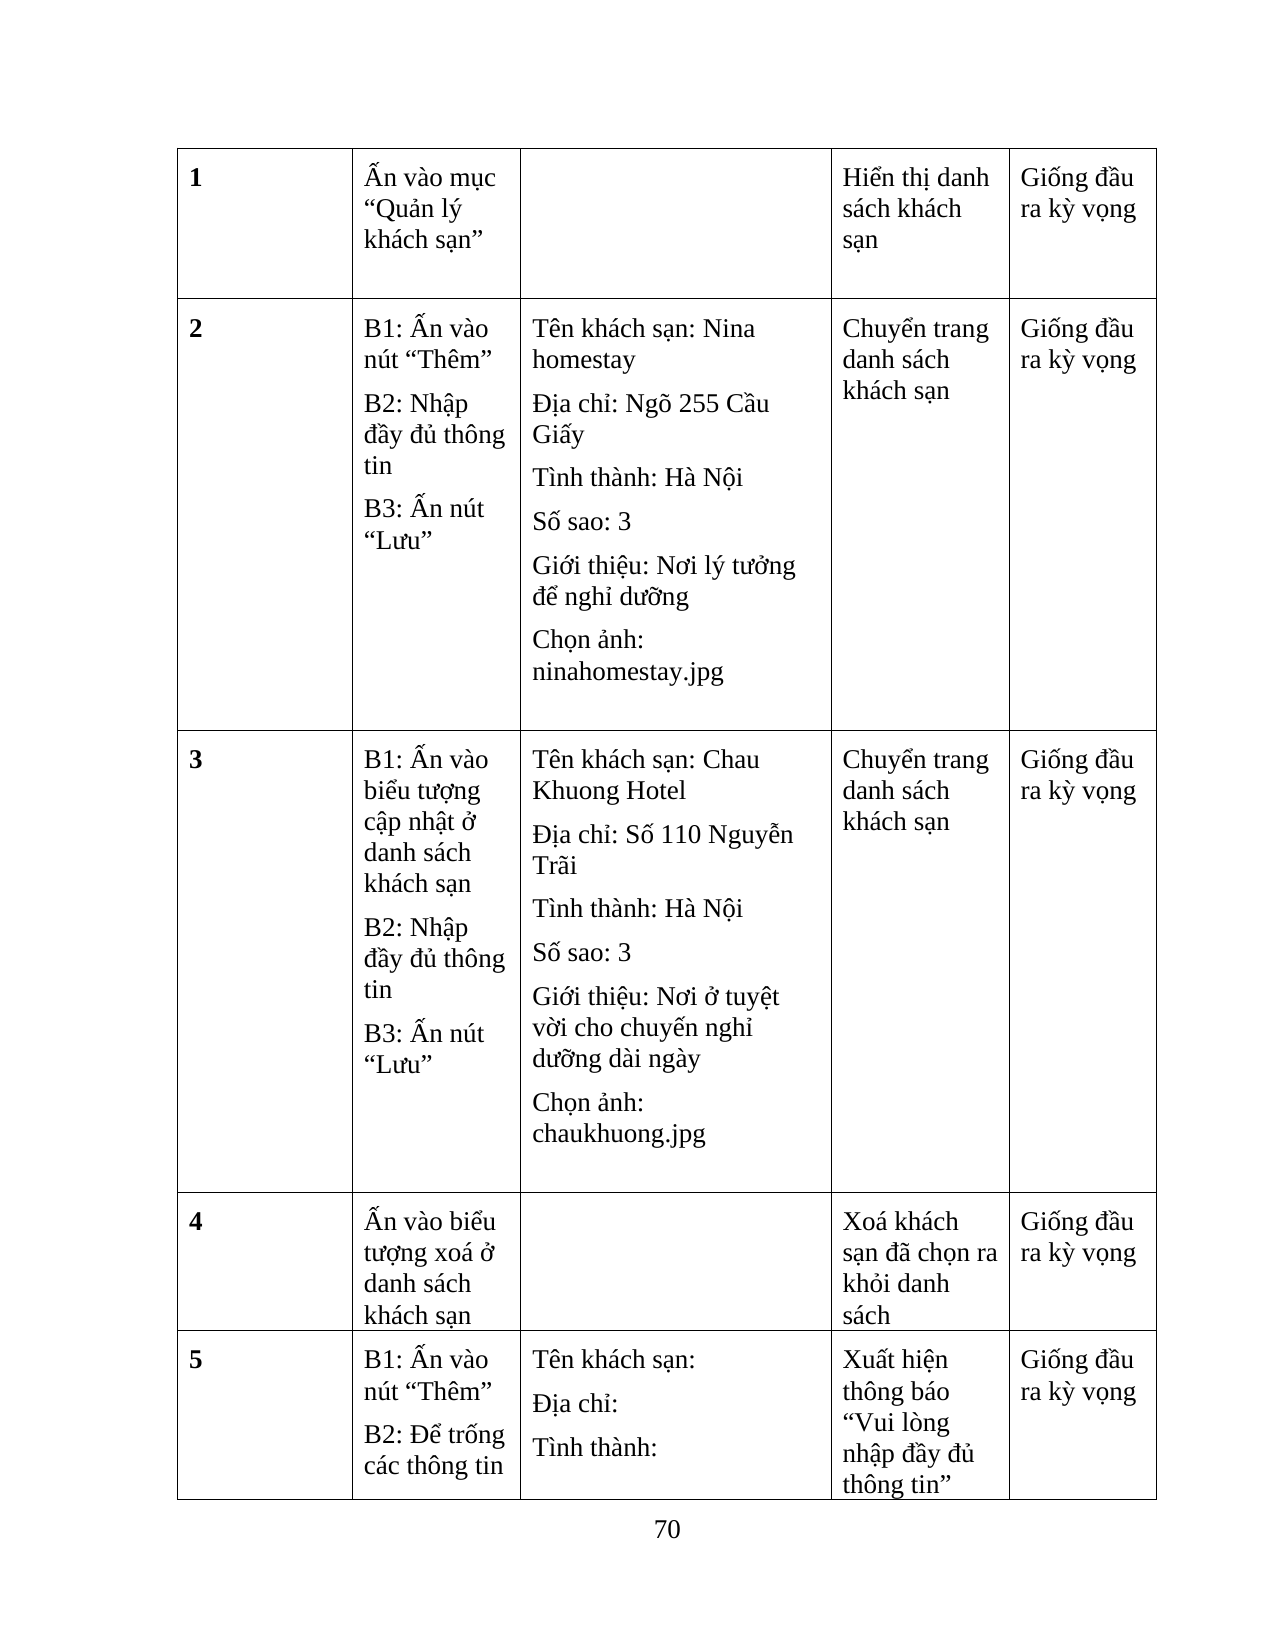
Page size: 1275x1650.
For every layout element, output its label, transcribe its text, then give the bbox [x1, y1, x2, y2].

table_cell 1 [178, 149, 352, 298]
table_cell Tên khách sạn: Nina homestay Địa chỉ: Ngõ 255 Cầu Giấy Tình thành: Hà Nội Số sao: 3 Giới thiệu: Nơi lý tưởng để nghỉ dưỡng Chọn ảnh: ninahomestay.jpg [521, 299, 831, 729]
table_cell [521, 149, 831, 298]
table_cell 3 [178, 731, 352, 1192]
table_cell Ấn vào biểu tượng xoá ở danh sách khách sạn [353, 1193, 520, 1330]
table_cell Giống đầu ra kỳ vọng [1010, 731, 1156, 1192]
table_cell B1: Ấn vào biểu tượng cập nhật ở danh sách khách sạn B2: Nhập đầy đủ thông tin B3: Ấn nút “Lưu” [353, 731, 520, 1192]
table_cell Tên khách sạn: Chau Khuong Hotel Địa chỉ: Số 110 Nguyễn Trãi Tình thành: Hà Nội Số sao: 3 Giới thiệu: Nơi ở tuyệt vời cho chuyến nghỉ dưỡng dài ngày Chọn ảnh: chaukhuong.jpg [521, 731, 831, 1192]
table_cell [1010, 1331, 1156, 1499]
table_cell 4 [178, 1193, 352, 1330]
table_cell Chuyển trang danh sách khách sạn [832, 731, 1009, 1192]
table_cell 5 [178, 1331, 352, 1499]
table_cell Chuyển trang danh sách khách sạn [832, 299, 1009, 729]
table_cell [353, 1331, 520, 1499]
table_cell Giống đầu ra kỳ vọng [1010, 149, 1156, 298]
table_cell Ấn vào mục “Quản lý khách sạn” [353, 149, 520, 298]
table_cell Giống đầu ra kỳ vọng [1010, 299, 1156, 729]
table_cell Hiển thị danh sách khách sạn [832, 149, 1009, 298]
table_cell Xoá khách sạn đã chọn ra khỏi danh sách [832, 1193, 1009, 1330]
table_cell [521, 1331, 831, 1499]
table_cell [521, 1193, 831, 1330]
table_cell B1: Ấn vào nút “Thêm” B2: Nhập đầy đủ thông tin B3: Ấn nút “Lưu” [353, 299, 520, 729]
table_cell Giống đầu ra kỳ vọng [1010, 1193, 1156, 1330]
table_cell 2 [178, 299, 352, 729]
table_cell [832, 1331, 1009, 1499]
